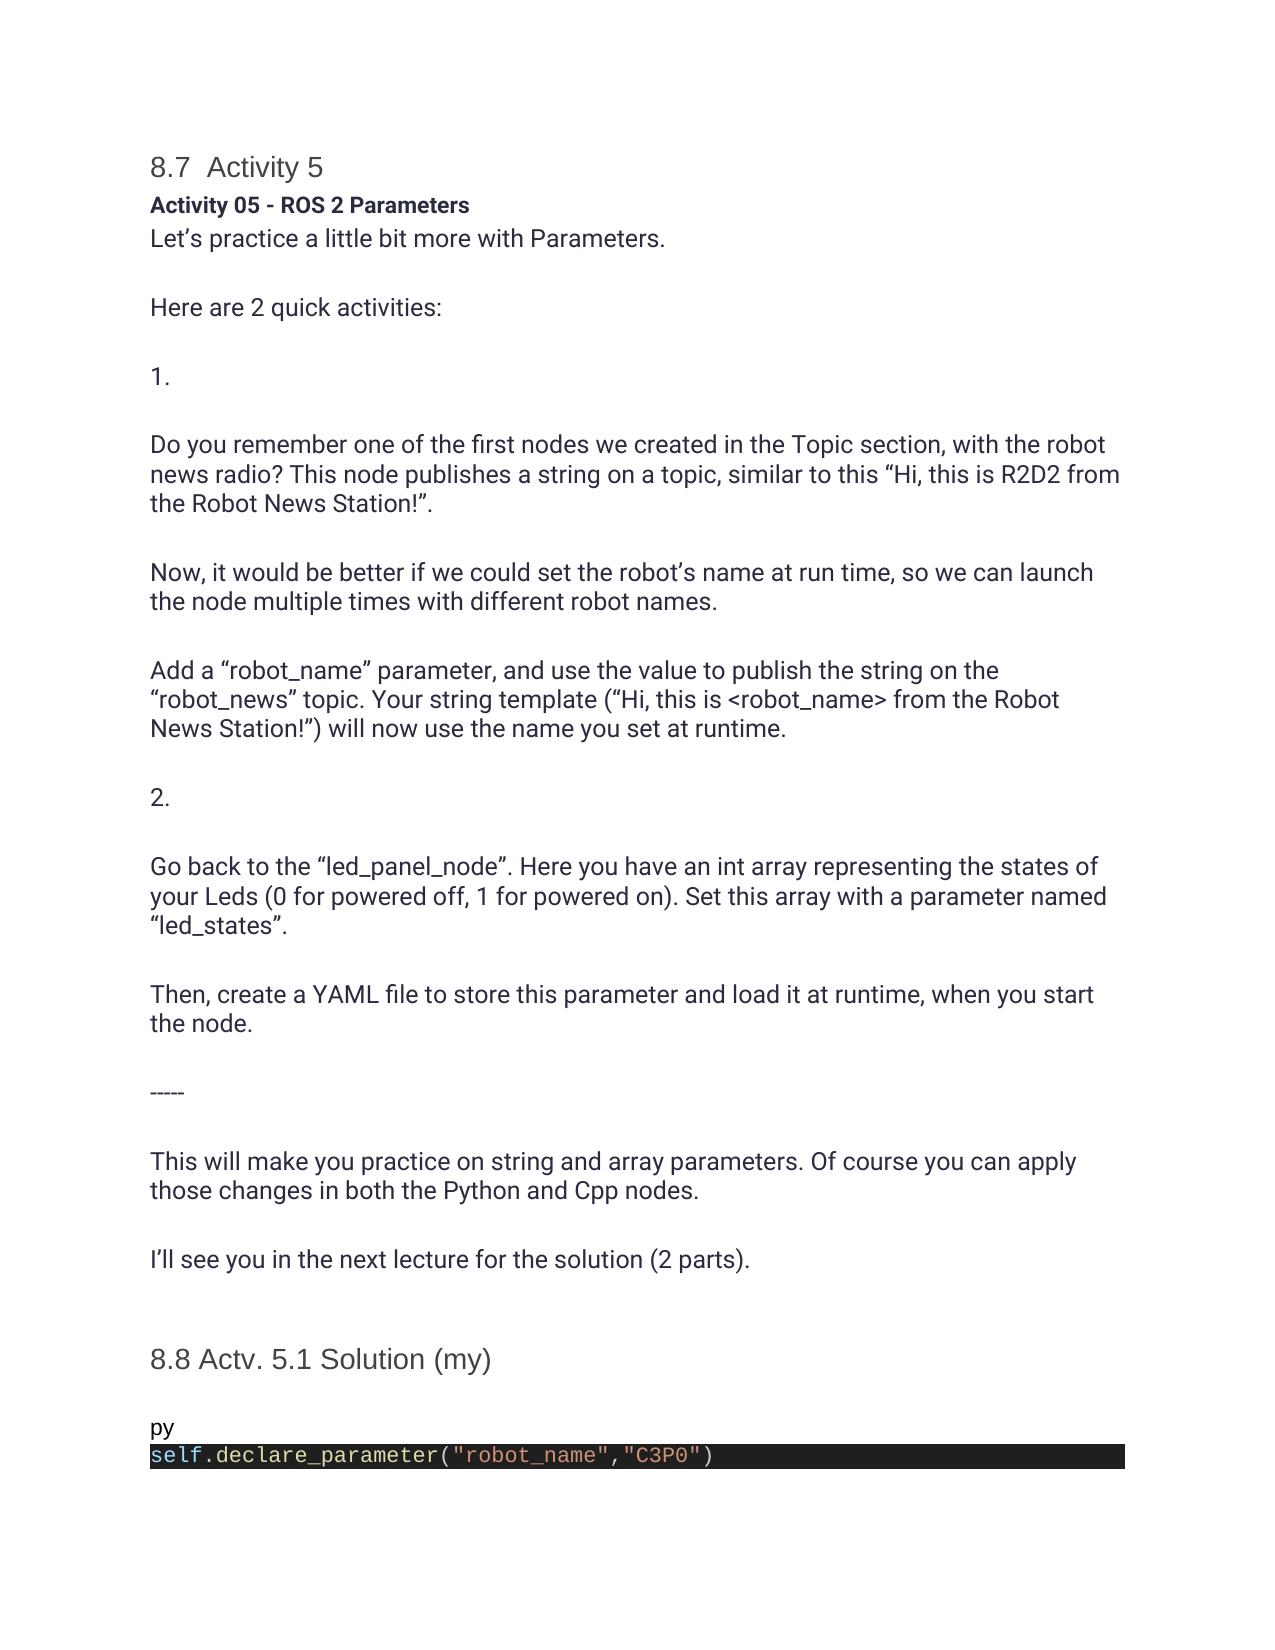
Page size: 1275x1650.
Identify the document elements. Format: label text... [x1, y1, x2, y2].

text Now, it would be better if we could set the robot’s name at run time, so we can launch the node multiple times with different robot names. [150, 558, 1125, 617]
text Go back to the “led_panel_node”. Here you have an int array representing the states of your Leds (0 for powered off, 1 for powered on). Set this array with a parameter named “led_states”. [150, 852, 1125, 940]
text self.declare_parameter("robot_name","C3P0") [150, 1444, 1125, 1469]
text Here are 2 quick activities: [150, 293, 1125, 322]
subtitle 8.8 Actv. 5.1 Solution (my) [150, 1342, 1125, 1376]
text 2. [150, 783, 1125, 813]
text 1. [150, 362, 1125, 391]
text This will make you practice on string and array parameters. Of course you can apply those changes in both the Python and Cpp nodes. [150, 1147, 1125, 1205]
text I’ll see you in the next lecture for the solution (2 parts). [150, 1245, 1125, 1274]
text ----- [150, 1078, 1125, 1107]
text Activity 05 - ROS 2 Parameters [150, 192, 1125, 219]
text Do you remember one of the first nodes we created in the Topic section, with the robot news radio? This node publishes a string on a topic, similar to this “Hi, this is R2D2 from the Robot News Station!”. [150, 431, 1125, 518]
subtitle 8.7 Activity 5 [150, 150, 1125, 183]
text Then, create a YAML file to store this parameter and load it at runtime, when you start the node. [150, 980, 1125, 1038]
text py [150, 1414, 1125, 1441]
text Add a “robot_name” parameter, and use the value to publish the string on the “robot_news” topic. Your string template (“Hi, this is <robot_name> from the Robot News Station!”) will now use the name you set at runtime. [150, 656, 1125, 744]
text Let’s practice a little bit more with Parameters. [150, 224, 1125, 253]
